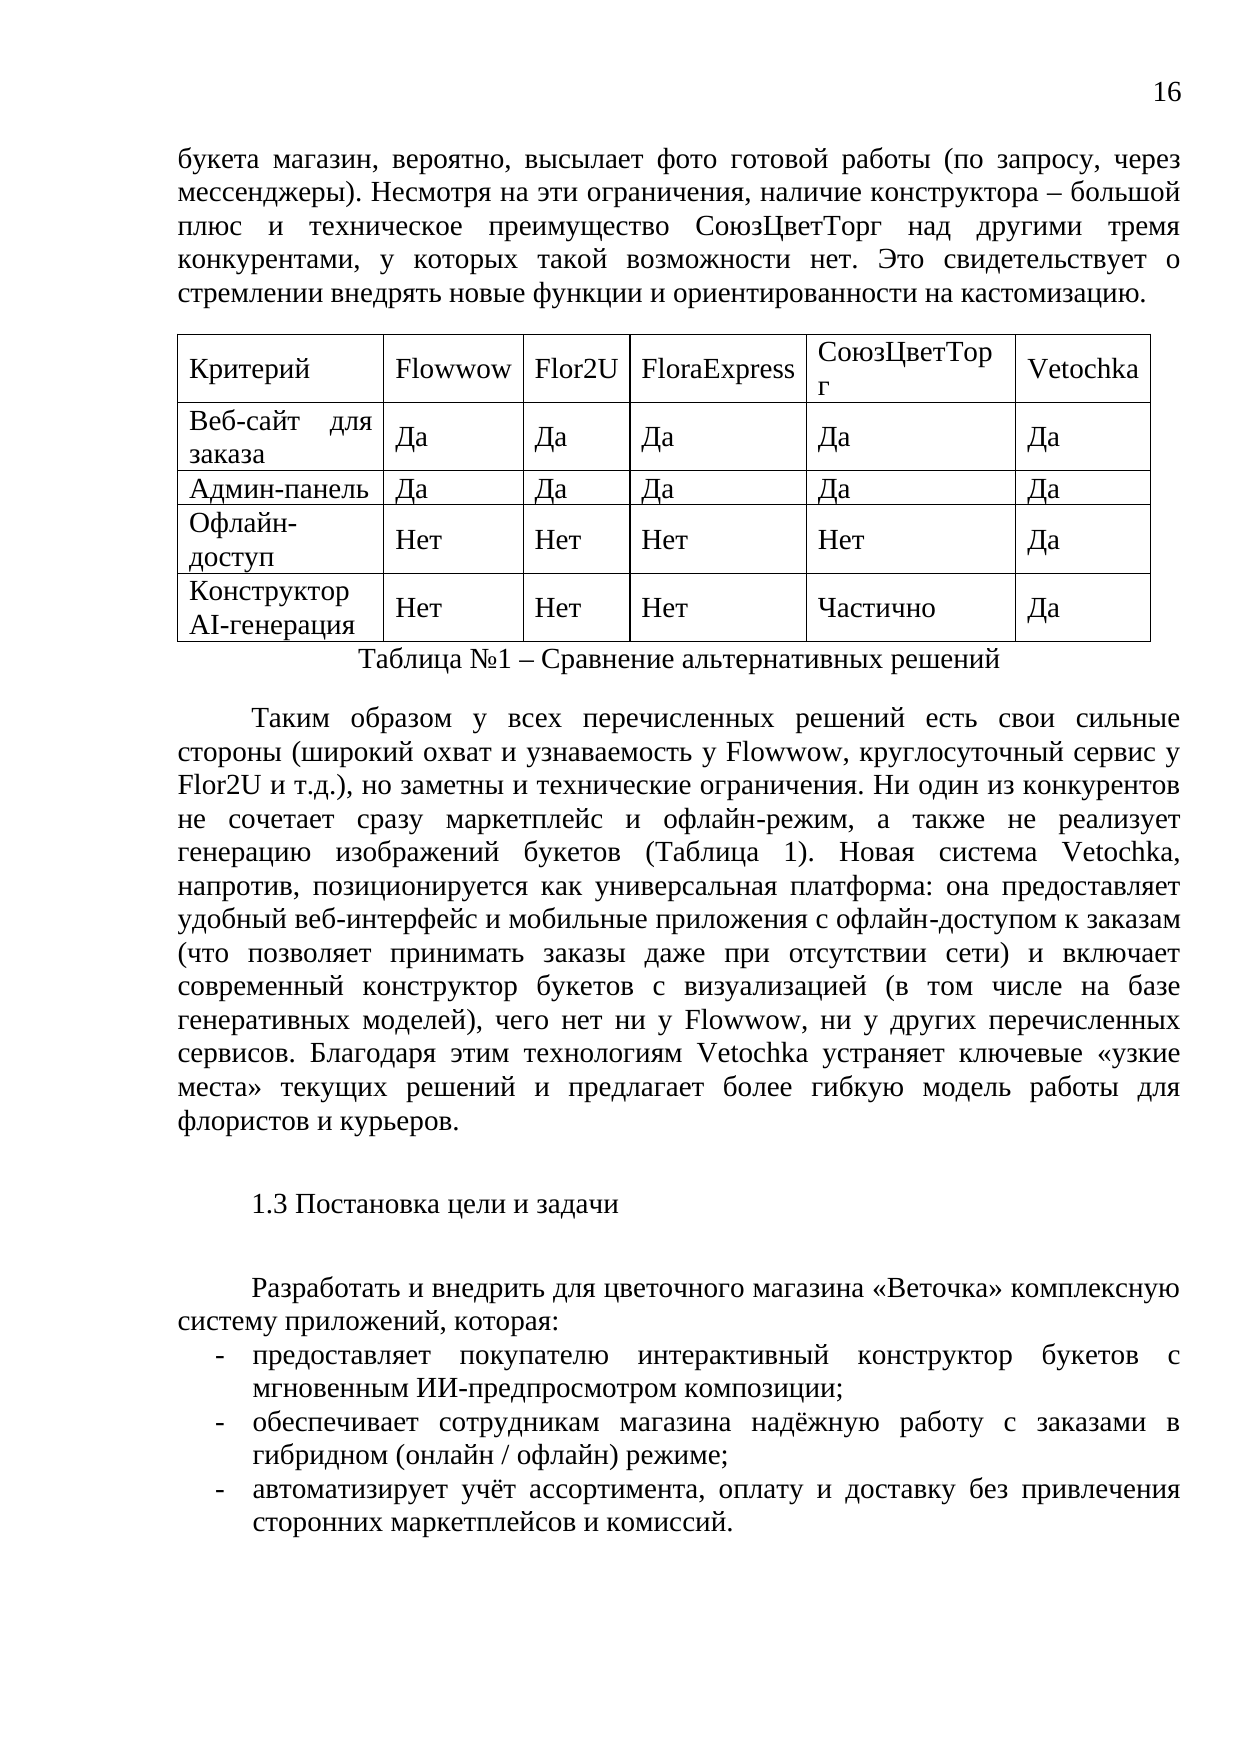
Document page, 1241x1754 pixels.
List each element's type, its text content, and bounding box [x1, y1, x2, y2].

table_header Flowwow [384, 335, 523, 402]
table_cell Да [631, 403, 806, 470]
table_cell Конструктор AI-генерация [178, 574, 383, 641]
table_cell Да [524, 403, 629, 470]
table_cell Нет [631, 505, 806, 572]
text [177, 141, 1181, 308]
table_cell Нет [807, 505, 1015, 572]
table_header Flor2U [524, 335, 629, 402]
table_header Vetochka [1016, 335, 1150, 402]
subtitle 1.3 Постановка цели и задачи [251, 1186, 1181, 1220]
list обеспечивает сотрудникам магазина надёжную работу с заказами в гибридном (онлайн / офлайн) режиме; [215, 1404, 1181, 1471]
table_header FloraExpress [631, 335, 806, 402]
list автоматизирует учёт ассортимента, оплату и доставку без привлечения сторонних маркетплейсов и комиссий. [215, 1471, 1181, 1538]
table_cell Да [384, 471, 523, 504]
table_cell Нет [524, 574, 629, 641]
table_cell Да [1016, 505, 1150, 572]
table_cell Нет [384, 574, 523, 641]
table_cell Да [631, 471, 806, 504]
table_cell Да [1016, 403, 1150, 470]
list предоставляет покупателю интерактивный конструктор букетов c мгновенным ИИ-предпросмотром композиции; [215, 1337, 1181, 1404]
table_cell Да [1016, 471, 1150, 504]
table_cell Да [384, 403, 523, 470]
table_cell Нет [384, 505, 523, 572]
table_cell Админ-панель [178, 471, 383, 504]
table_cell Да [1016, 574, 1150, 641]
table_cell Офлайн-доступ [178, 505, 383, 572]
table_cell Да [807, 403, 1015, 470]
table_cell Да [524, 471, 629, 504]
table_cell Веб-сайт для заказа [178, 403, 383, 470]
text Таким образом у всех перечисленных решений есть свои сильные стороны (широкий охват и узнаваемость у Flowwow, круглосуточный сервис у Flor2U и т.д.), но заметны и технические ограничения. Ни один из конкурентов не сочетает сразу маркетплейс и офлайн‑режим, а также не реализует генерацию изображений букетов (Таблица 1). Новая система Vetochka, напротив, позиционируется как универсальная платформа: она предоставляет удобный веб‑интерфейс и мобильные приложения с офлайн‑доступом к заказам (что позволяет принимать заказы даже при отсутствии сети) и включает современный конструктор букетов с визуализацией (в том числе на базе генеративных моделей), чего нет ни у Flowwow, ни у других перечисленных сервисов. Благодаря этим технологиям Vetochka устраняет ключевые «узкие места» текущих решений и предлагает более гибкую модель работы для флористов и курьеров. [177, 700, 1181, 1136]
table_cell Частично [807, 574, 1015, 641]
text Разработать и внедрить для цветочного магазина «Веточка» комплексную систему приложений, которая: [177, 1270, 1181, 1337]
table_cell Да [807, 471, 1015, 504]
table_cell Нет [524, 505, 629, 572]
table_cell Нет [631, 574, 806, 641]
table_header Критерий [178, 335, 383, 402]
table_header СоюзЦветТорг [807, 335, 1015, 402]
text Таблица №1 – Сравнение альтернативных решений [177, 642, 1181, 675]
